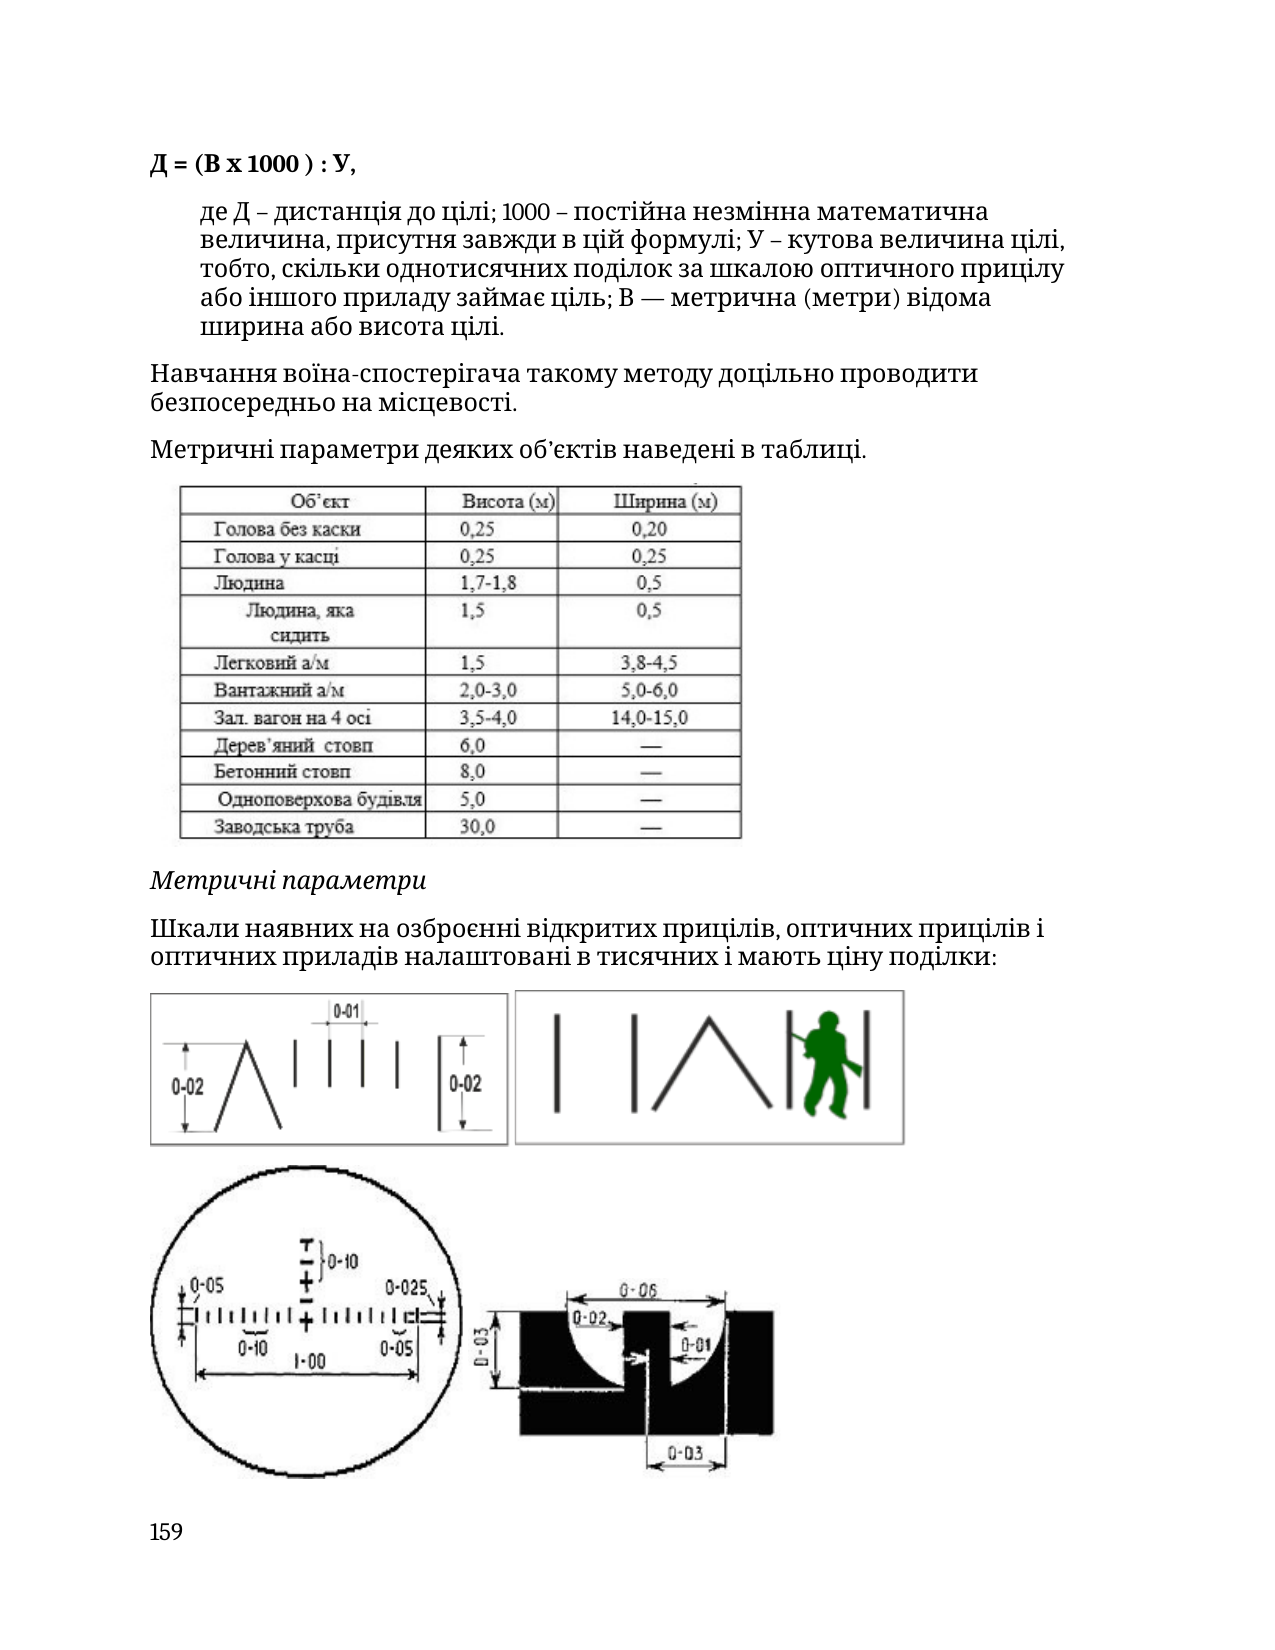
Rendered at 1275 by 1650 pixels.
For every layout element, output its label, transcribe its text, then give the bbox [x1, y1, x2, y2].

picture [514, 990, 906, 1147]
picture [150, 993, 510, 1147]
text Метричні параметри [150, 867, 1125, 896]
text Д = (В х 1000 ) : У, [150, 150, 1125, 179]
text Метричні параметри деяких об’єктів наведені в таблиці. [150, 436, 1125, 465]
picture [150, 483, 744, 847]
text де Д – дистанція до цілі; 1000 – постійна незмінна математична величина, присутня завжди в цій формулі; У – кутова величина цілі, тобто, скільки однотисячних поділок за шкалою оптичного прицілу або іншого приладу займає ціль; В — метрична (метри) відома ширина або висота цілі. [200, 197, 1075, 341]
picture [150, 1165, 463, 1479]
text Навчання воїна-спостерігача такому методу доцільно проводити безпосередньо на місцевості. [150, 360, 1125, 417]
text Шкали наявних на озброєнні відкритих прицілів, оптичних прицілів і оптичних приладів налаштовані в тисячних і мають ціну поділки: [150, 914, 1125, 972]
picture [468, 1278, 781, 1479]
